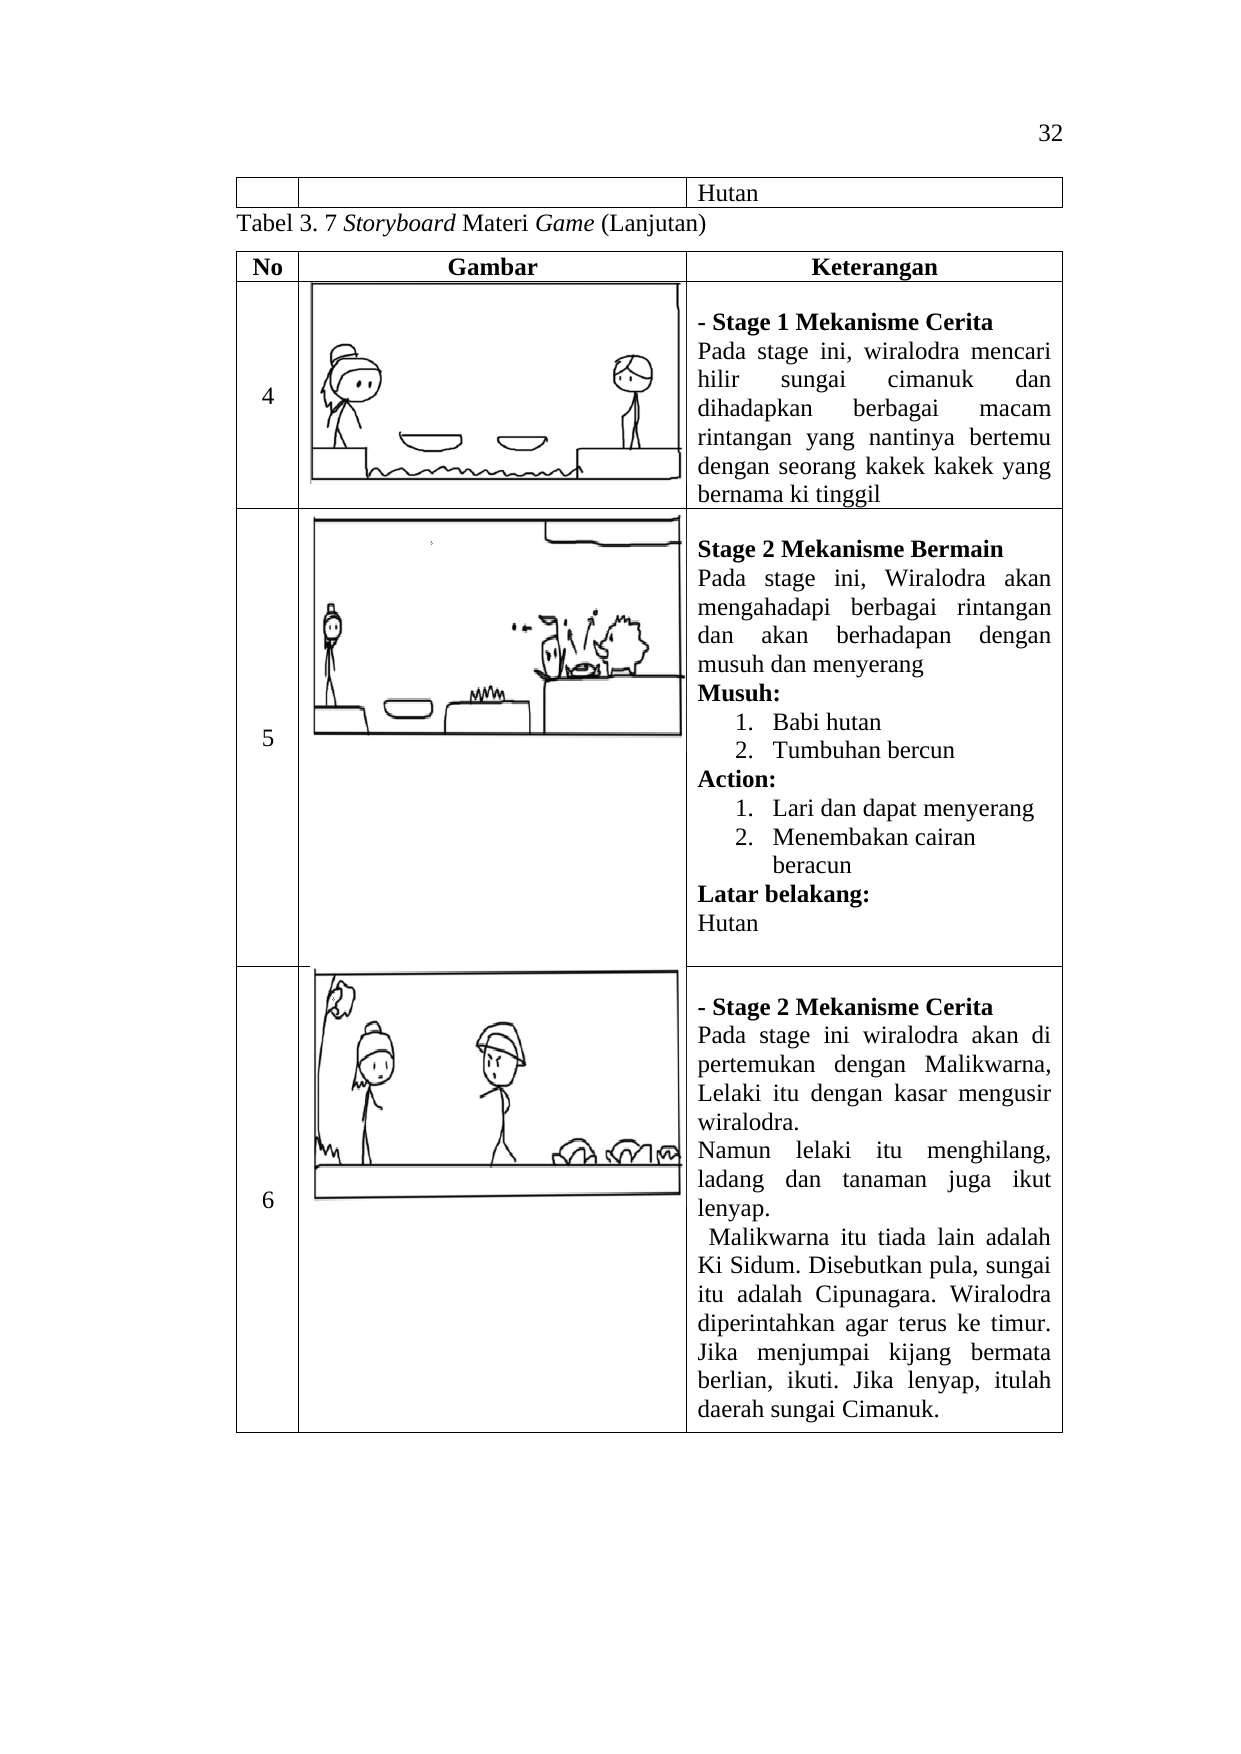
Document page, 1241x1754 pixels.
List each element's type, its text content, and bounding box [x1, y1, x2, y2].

table_cell [299, 967, 686, 1432]
table_cell 4 [237, 282, 298, 508]
table_cell [299, 509, 686, 966]
table_header Keterangan [687, 252, 1062, 281]
table_cell 6 [237, 967, 298, 1432]
picture [310, 282, 687, 484]
table_cell - Stage 1 Mekanisme Cerita Pada stage ini, wiralodra mencari hilir sungai cimanuk dan dihadapkan berbagai macam rintangan yang nantinya bertemu dengan seorang kakek kakek yang bernama ki tinggil [687, 282, 1062, 508]
table_cell - Stage 2 Mekanisme Cerita Pada stage ini wiralodra akan di pertemukan dengan Malikwarna, Lelaki itu dengan kasar mengusir wiralodra. Namun lelaki itu menghilang, ladang dan tanaman juga ikut lenyap. Malikwarna itu tiada lain adalah Ki Sidum. Disebutkan pula, sungai itu adalah Cipunagara. Wiralodra diperintahkan agar terus ke timur. Jika menjumpai kijang bermata berlian, ikuti. Jika lenyap, itulah daerah sungai Cimanuk. [687, 967, 1062, 1432]
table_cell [687, 178, 1062, 207]
table_cell [299, 178, 686, 207]
table_cell [299, 282, 686, 508]
text Tabel 3. 7 Storyboard Materi Game (Lanjutan) [236, 208, 1063, 237]
picture [310, 966, 687, 1207]
picture [310, 509, 687, 752]
table_cell 3 [237, 178, 298, 207]
table_header No [237, 252, 298, 281]
table_cell Stage 2 Mekanisme Bermain Pada stage ini, Wiralodra akan mengahadapi berbagai rintangan dan akan berhadapan dengan musuh dan menyerang Musuh: Babi hutan Tumbuhan bercun Action: Lari dan dapat menyerang Menembakan cairan beracun Latar belakang: Hutan [687, 509, 1062, 966]
table_cell 5 [237, 509, 298, 966]
table_header Gambar [299, 252, 686, 281]
